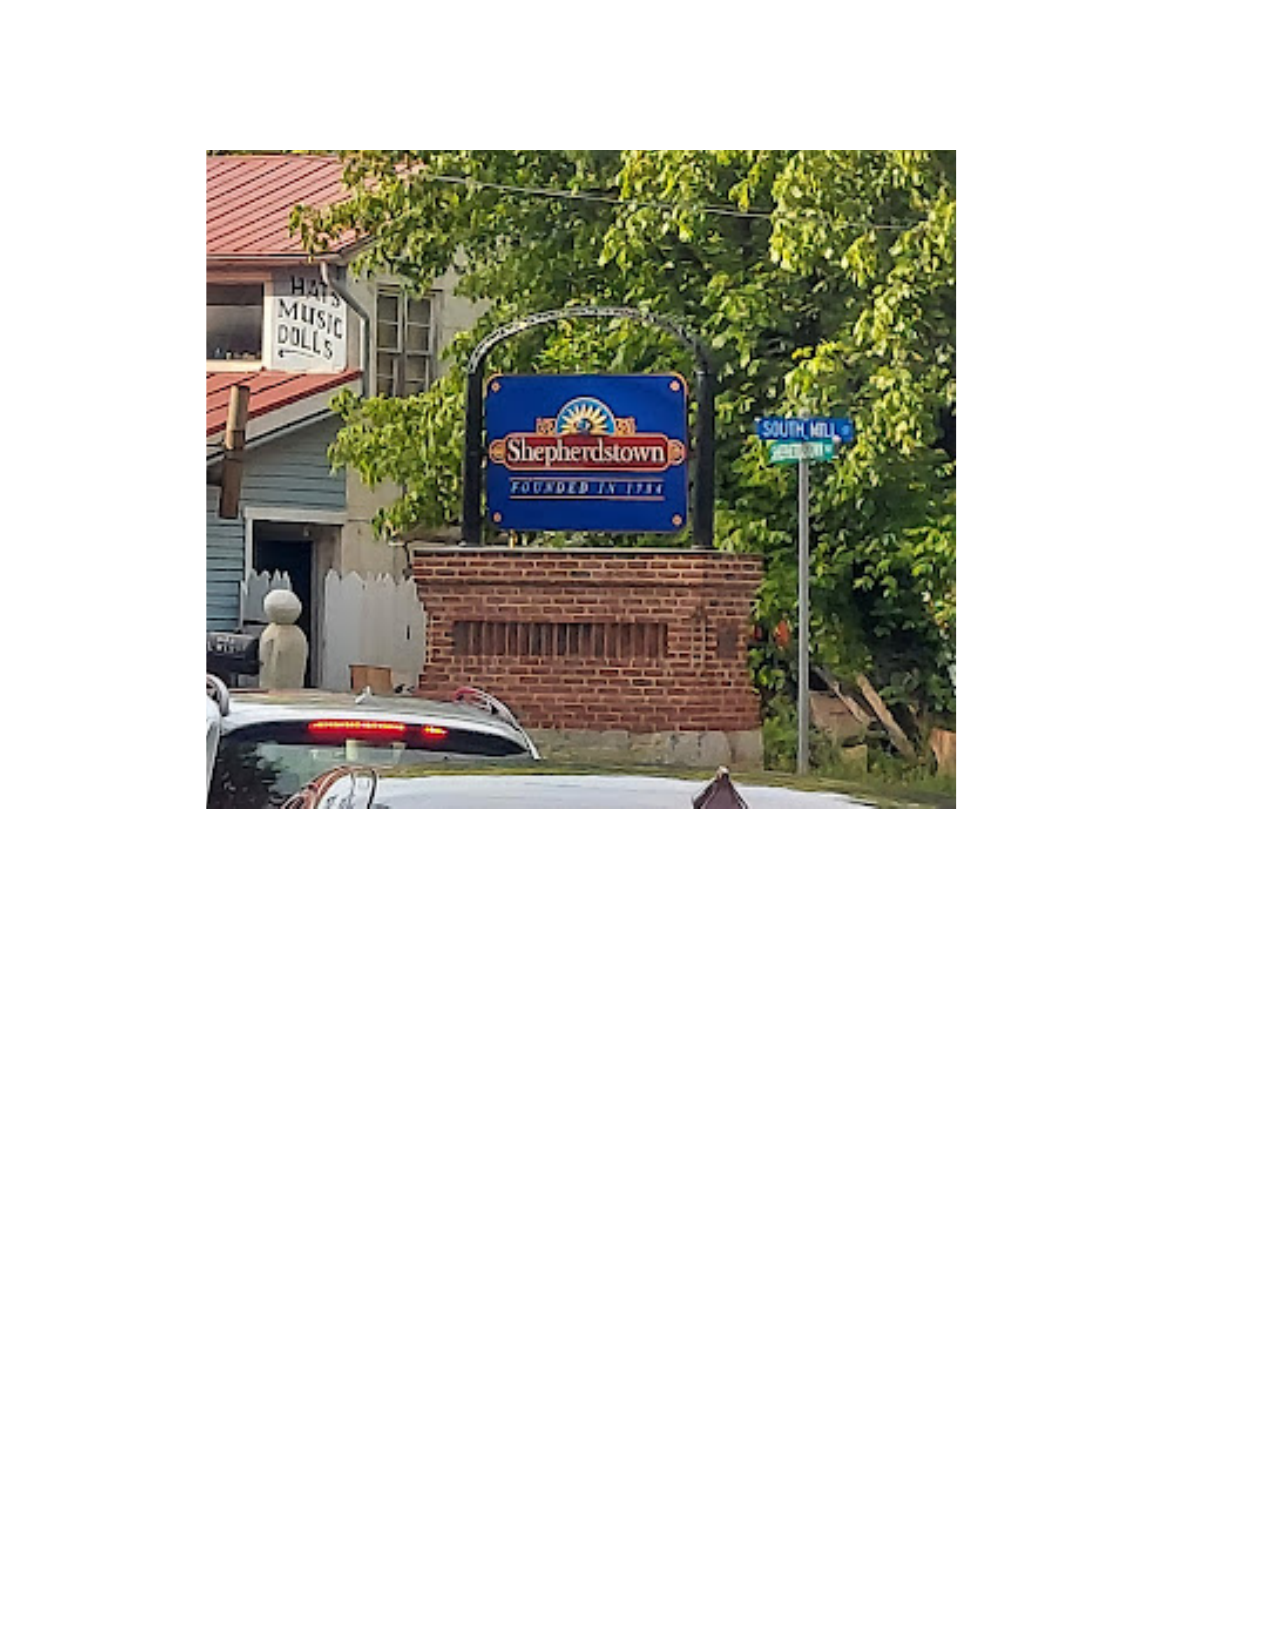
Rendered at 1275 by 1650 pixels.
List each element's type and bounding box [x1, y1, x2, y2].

picture [206, 150, 957, 809]
